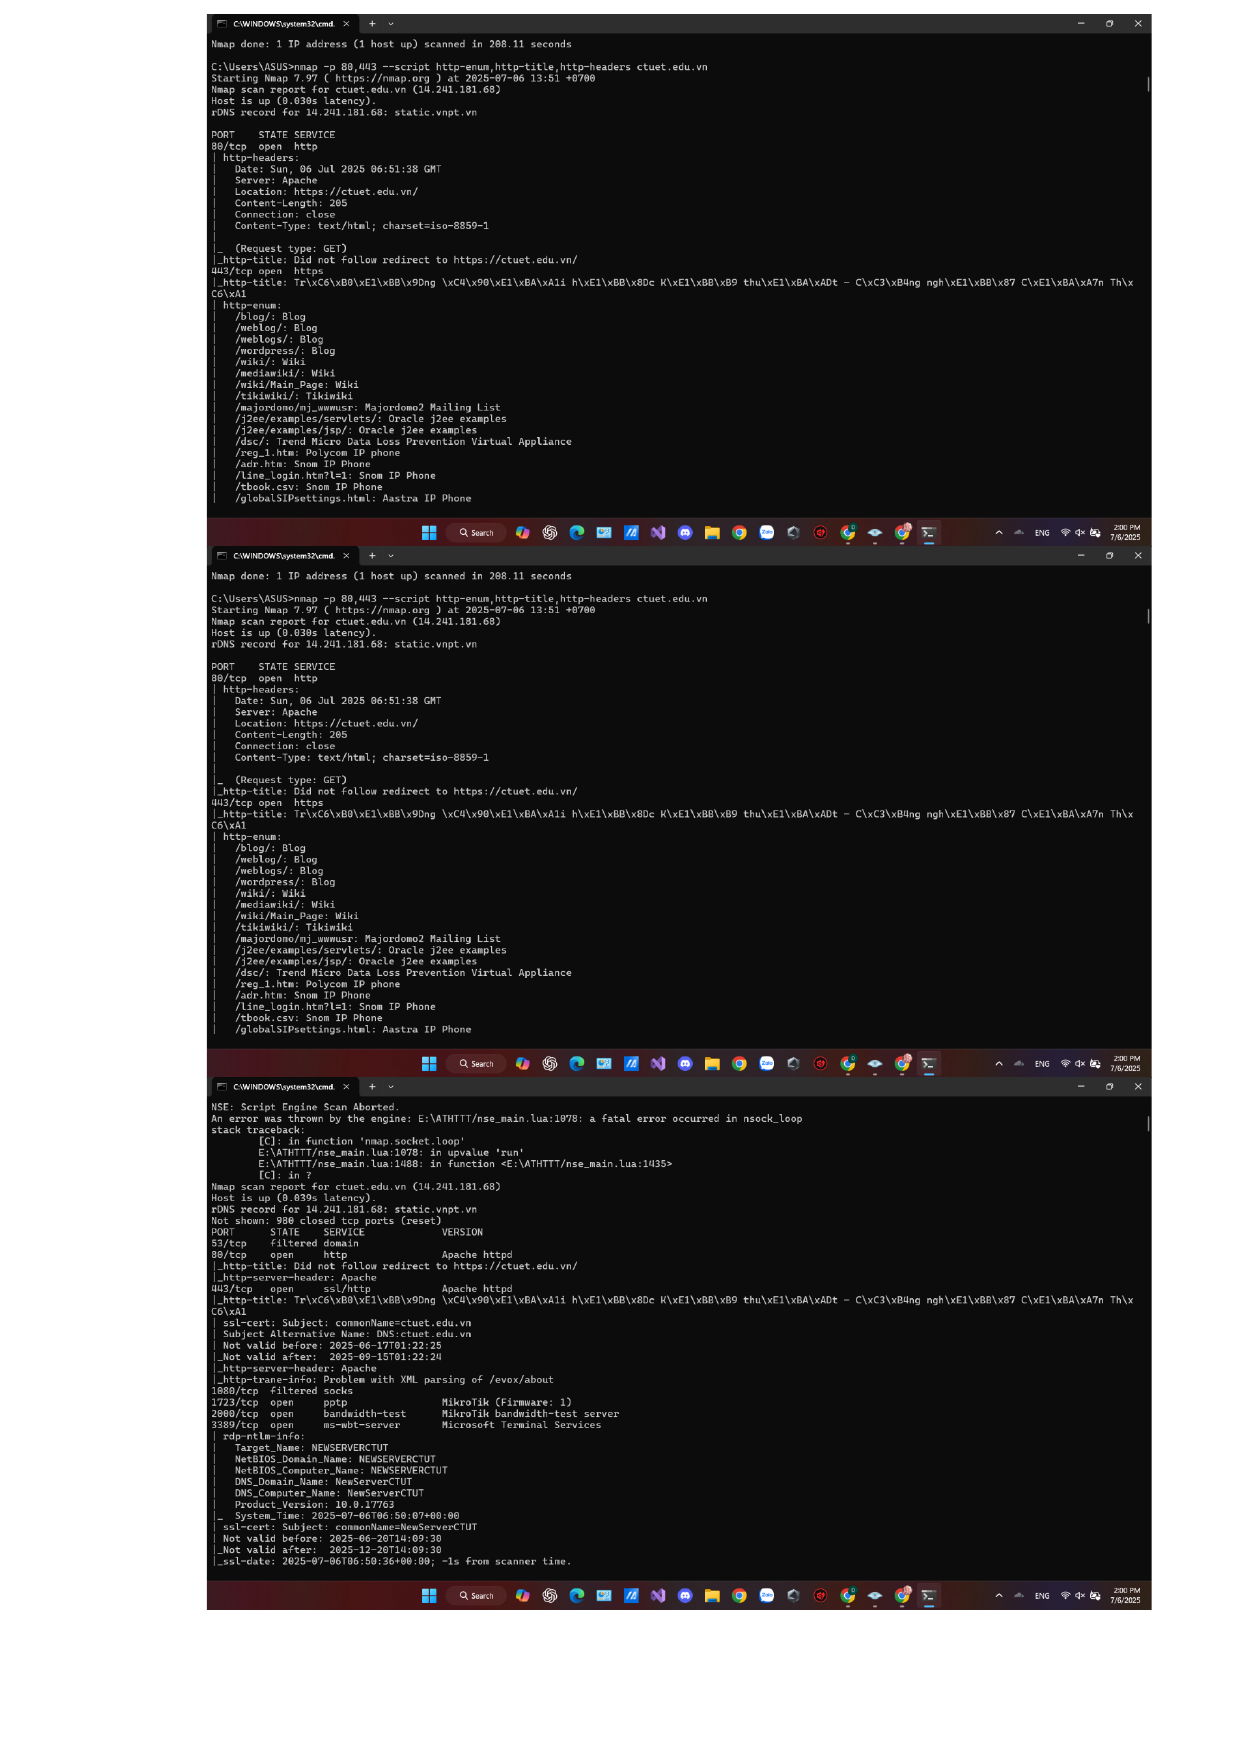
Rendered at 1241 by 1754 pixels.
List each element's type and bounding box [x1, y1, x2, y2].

picture [206, 14, 1152, 1610]
